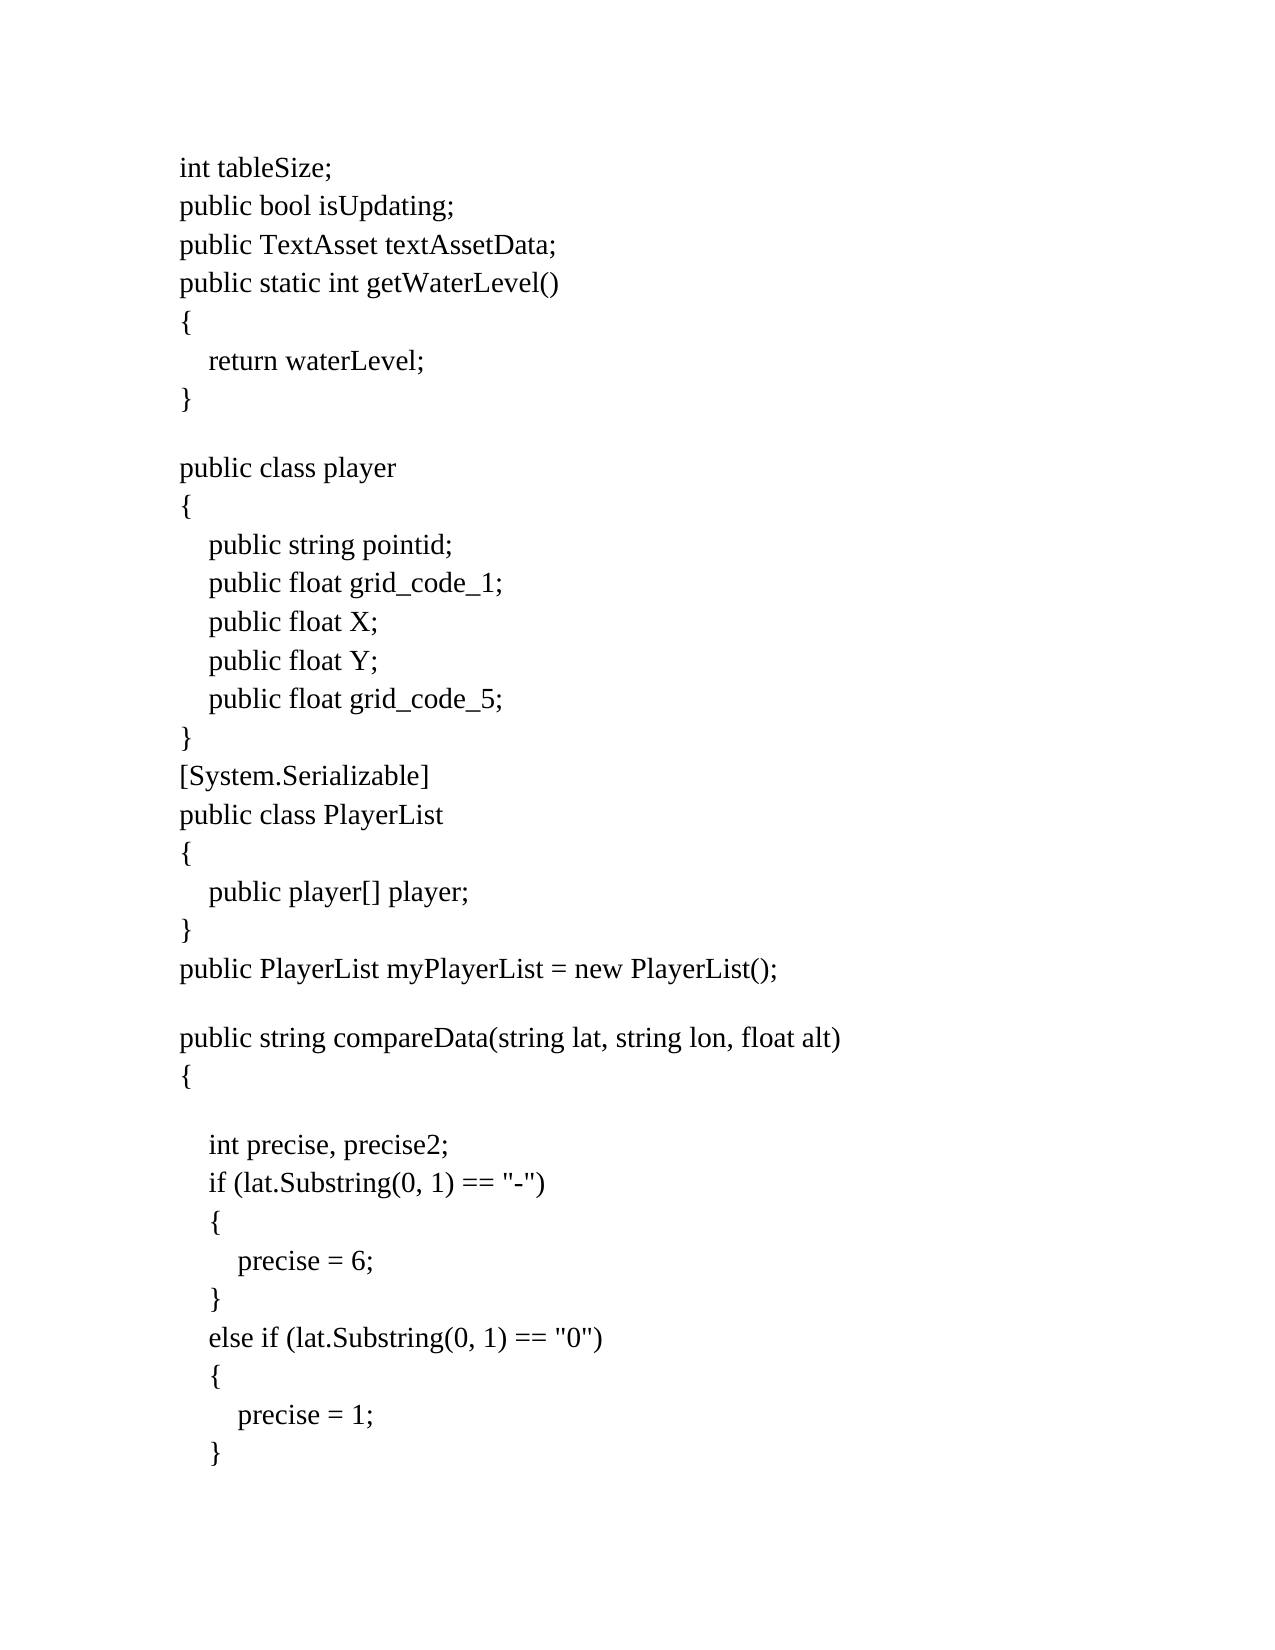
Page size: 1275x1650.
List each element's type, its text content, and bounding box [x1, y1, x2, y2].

text { [150, 1204, 1125, 1238]
text public bool isUpdating; [150, 188, 1125, 222]
text public PlayerList myPlayerList = new PlayerList(); [150, 951, 1125, 984]
text { [150, 304, 1125, 338]
text } [150, 1435, 1125, 1469]
text else if (lat.Substring(0, 1) == "0") [150, 1320, 1125, 1353]
text } [150, 1281, 1125, 1315]
text public string compareData(string lat, string lon, float alt) [150, 1020, 1125, 1053]
text public float X; [150, 604, 1125, 638]
text { [150, 488, 1125, 522]
text } [150, 720, 1125, 753]
text public class player [150, 450, 1125, 483]
text public static int getWaterLevel() [150, 266, 1125, 299]
text } [150, 381, 1125, 415]
text public float Y; [150, 643, 1125, 676]
text { [150, 1358, 1125, 1392]
text if (lat.Substring(0, 1) == "-") [150, 1166, 1125, 1199]
text int precise, precise2; [150, 1127, 1125, 1161]
text precise = 1; [150, 1397, 1125, 1430]
text { [150, 1058, 1125, 1092]
text public TextAsset textAssetData; [150, 227, 1125, 261]
text public float grid_code_1; [150, 566, 1125, 599]
text { [150, 835, 1125, 869]
text [System.Serializable] [150, 758, 1125, 792]
text public float grid_code_5; [150, 681, 1125, 715]
text return waterLevel; [150, 343, 1125, 376]
text public class PlayerList [150, 797, 1125, 830]
text public player[] player; [150, 874, 1125, 907]
text } [150, 912, 1125, 946]
text int tableSize; [150, 150, 1125, 183]
text precise = 6; [150, 1243, 1125, 1276]
text public string pointid; [150, 527, 1125, 561]
